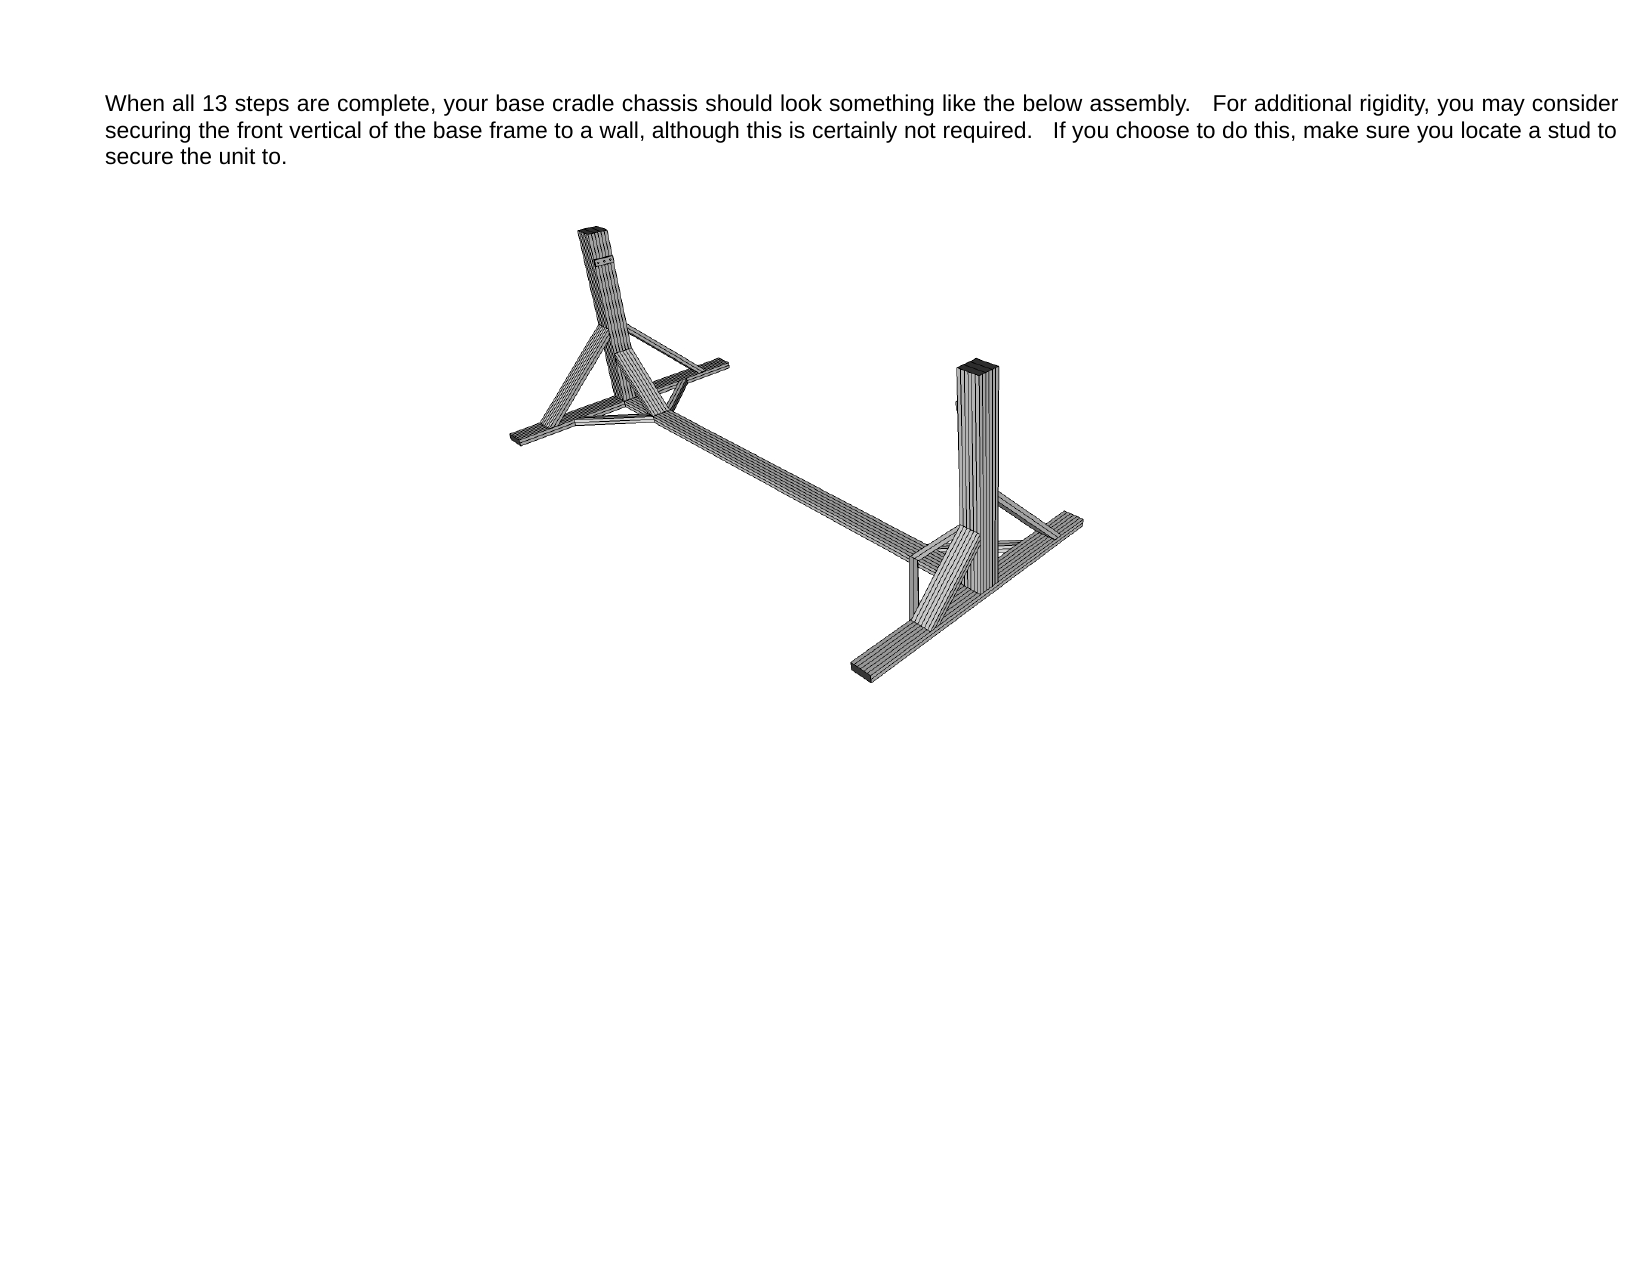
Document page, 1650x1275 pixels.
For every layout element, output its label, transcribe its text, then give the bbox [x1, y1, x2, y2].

text When all 13 steps are complete, your base cradle chassis should look something like the below assembly. For additional rigidity, you may consider securing the front vertical of the base frame to a wall, although this is certainly not required. If you choose to do this, make sure you locate a stud to secure the unit to. [105, 90, 1620, 169]
picture [473, 197, 1510, 683]
